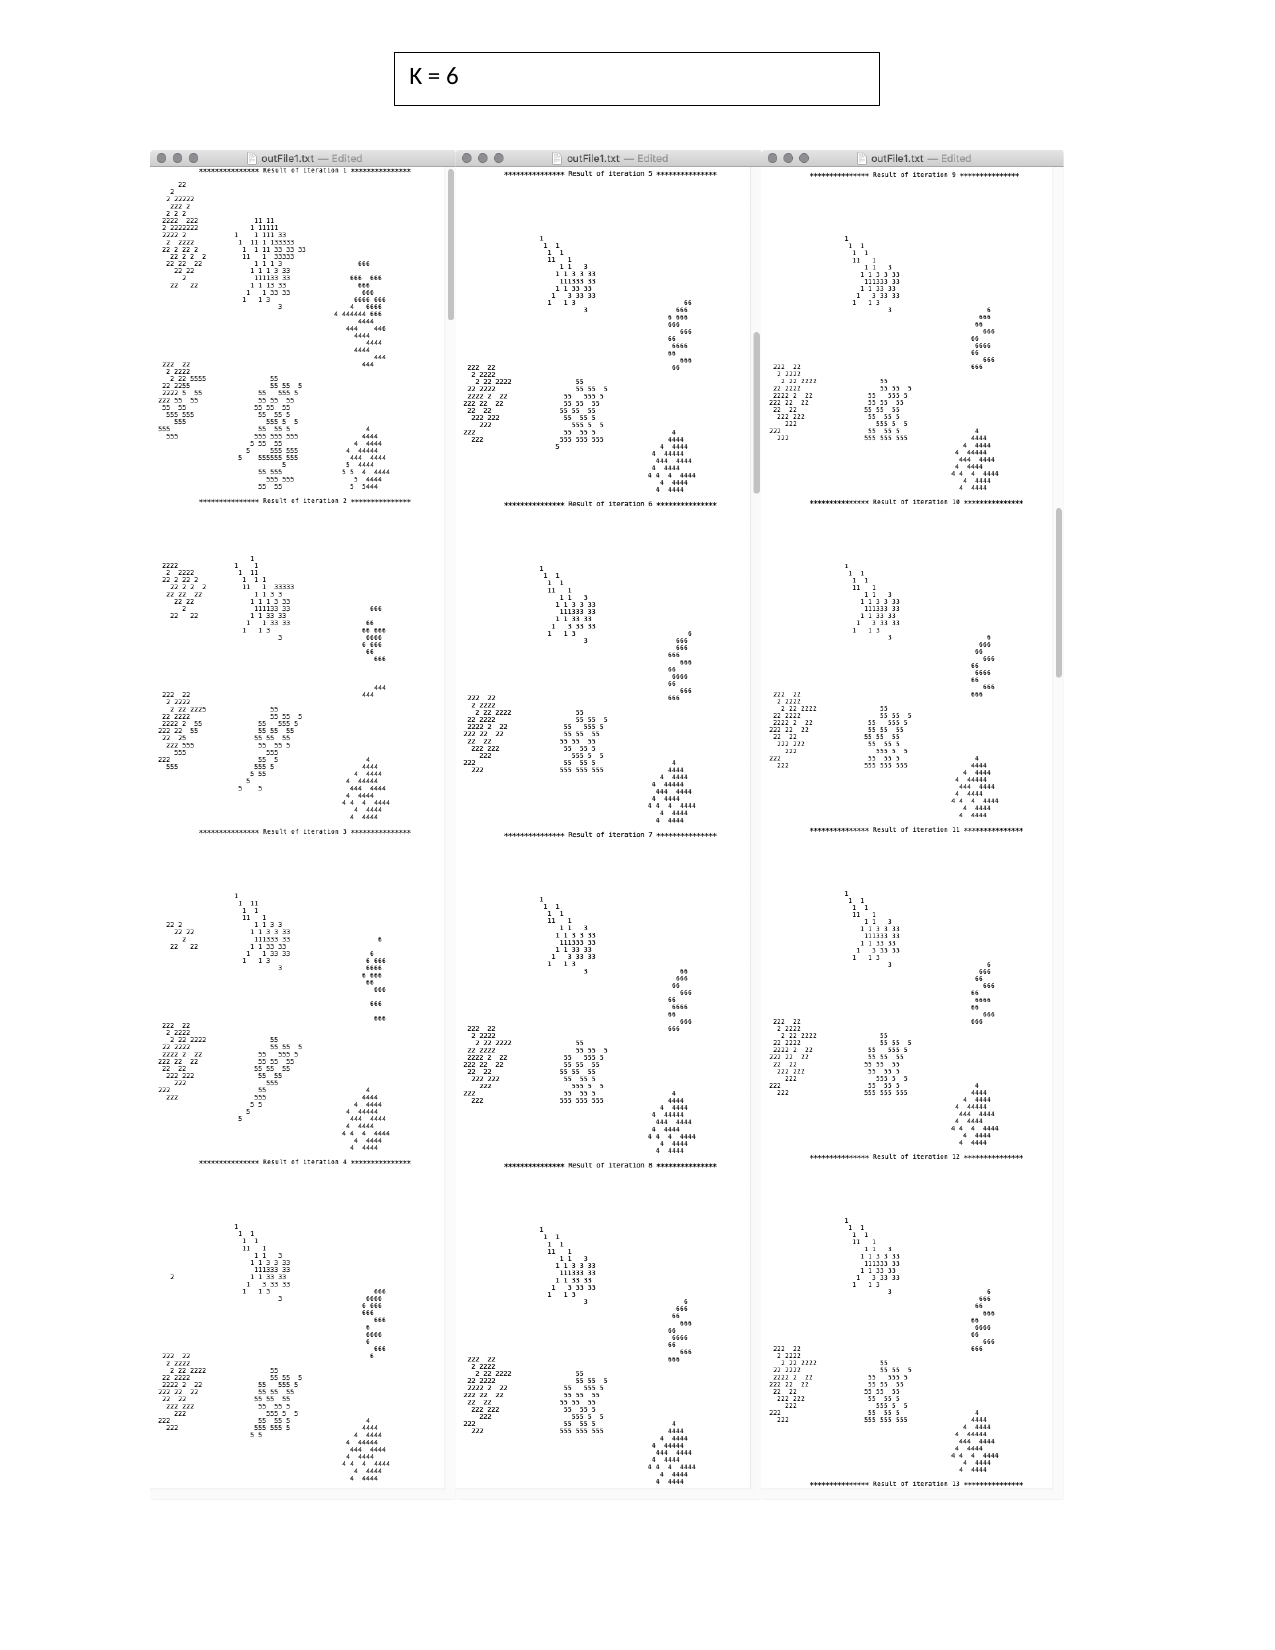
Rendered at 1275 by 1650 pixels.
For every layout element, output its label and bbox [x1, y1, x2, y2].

picture [150, 150, 1064, 1500]
